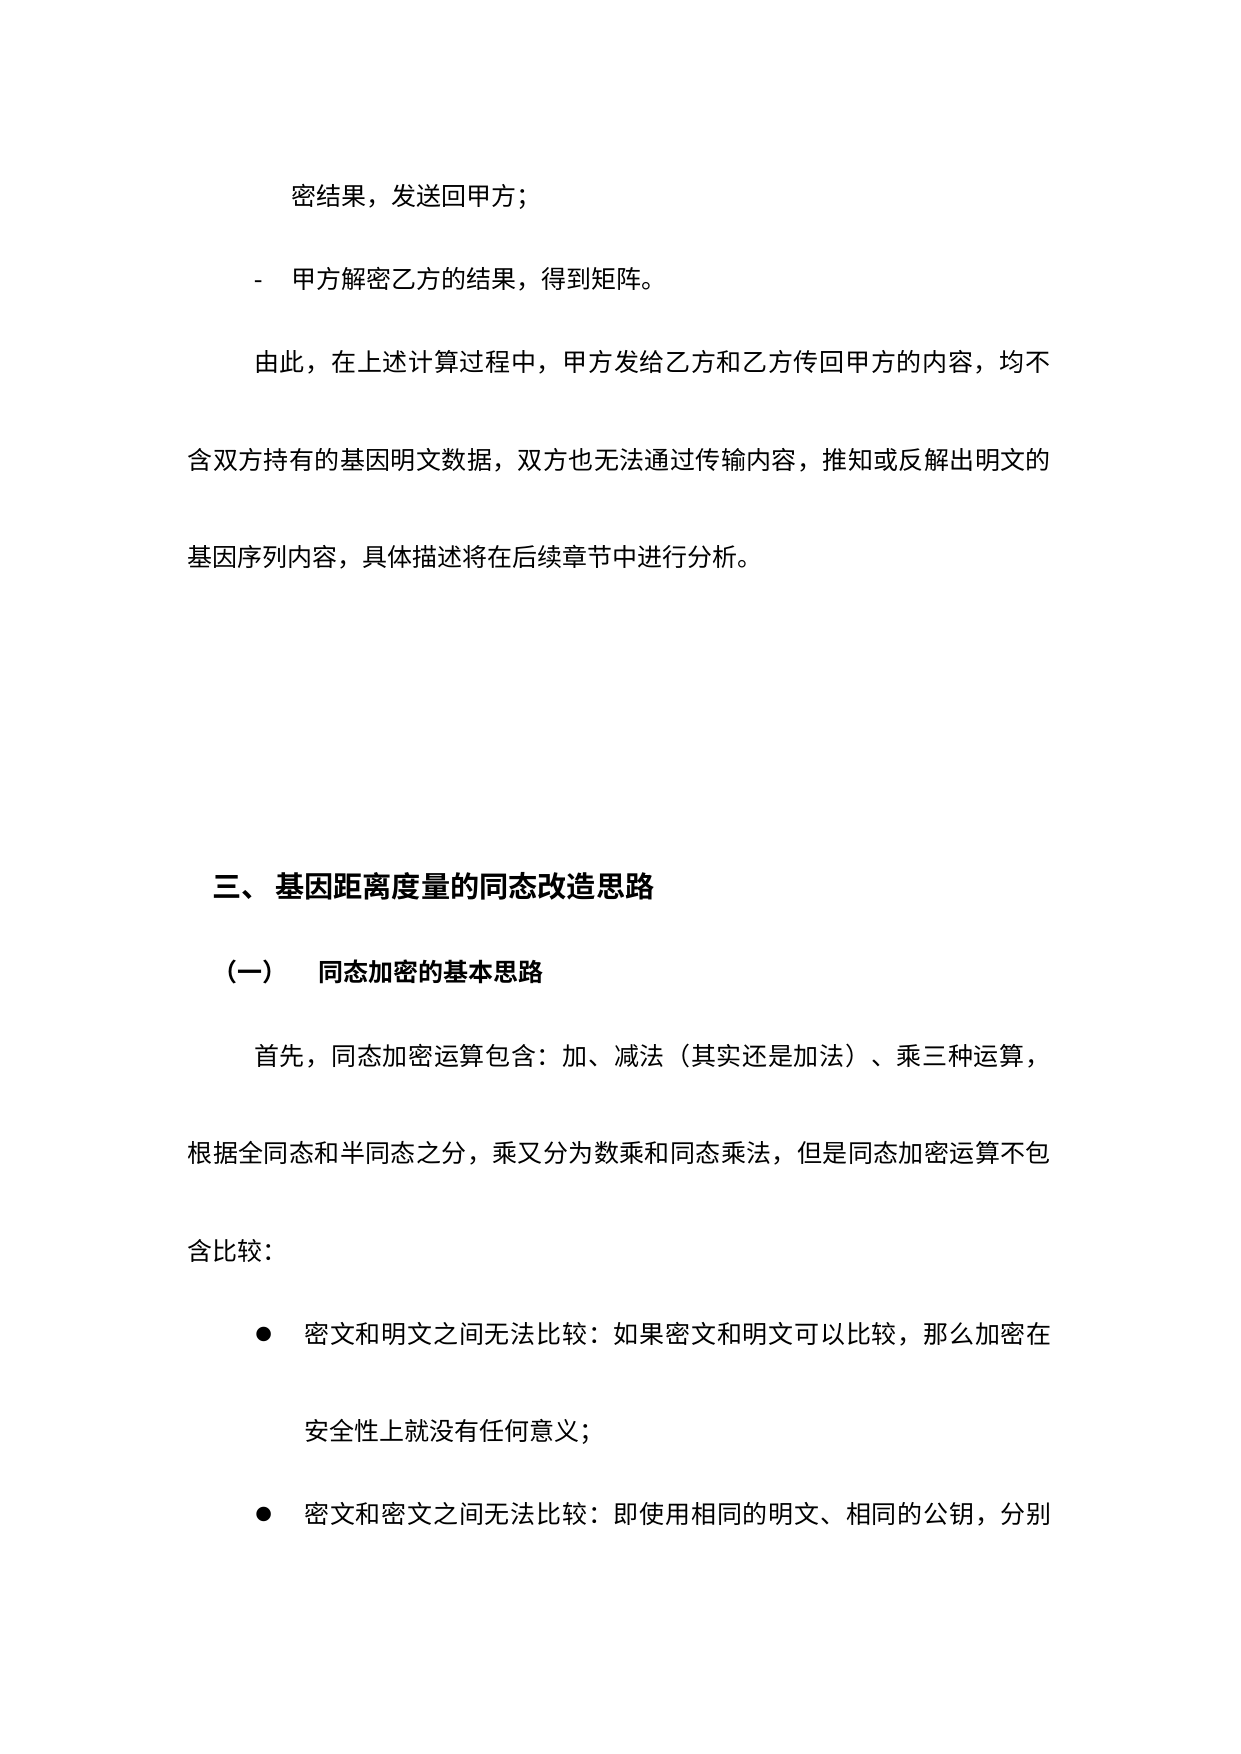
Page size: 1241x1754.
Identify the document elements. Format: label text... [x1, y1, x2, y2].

subtitle 基因距离度量的同态改造思路 [212, 852, 1028, 917]
text 由此，在上述计算过程中，甲方发给乙方和乙方传回甲方的内容，均不含双方持有的基因明文数据，双方也无法通过传输内容，推知或反解出明文的基因序列内容，具体描述将在后续章节中进行分析。 [187, 328, 1053, 588]
list 甲方解密乙方的结果，得到矩阵。 [254, 245, 1053, 310]
subtitle 同态加密的基本思路 [212, 938, 1028, 1003]
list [254, 1480, 1053, 1545]
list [254, 162, 1053, 227]
list 密文和明文之间无法比较：如果密文和明文可以比较，那么加密在安全性上就没有任何意义； [254, 1300, 1053, 1462]
text 首先，同态加密运算包含：加、减法（其实还是加法）、乘三种运算，根据全同态和半同态之分，乘又分为数乘和同态乘法，但是同态加密运算不包含比较： [187, 1022, 1053, 1282]
